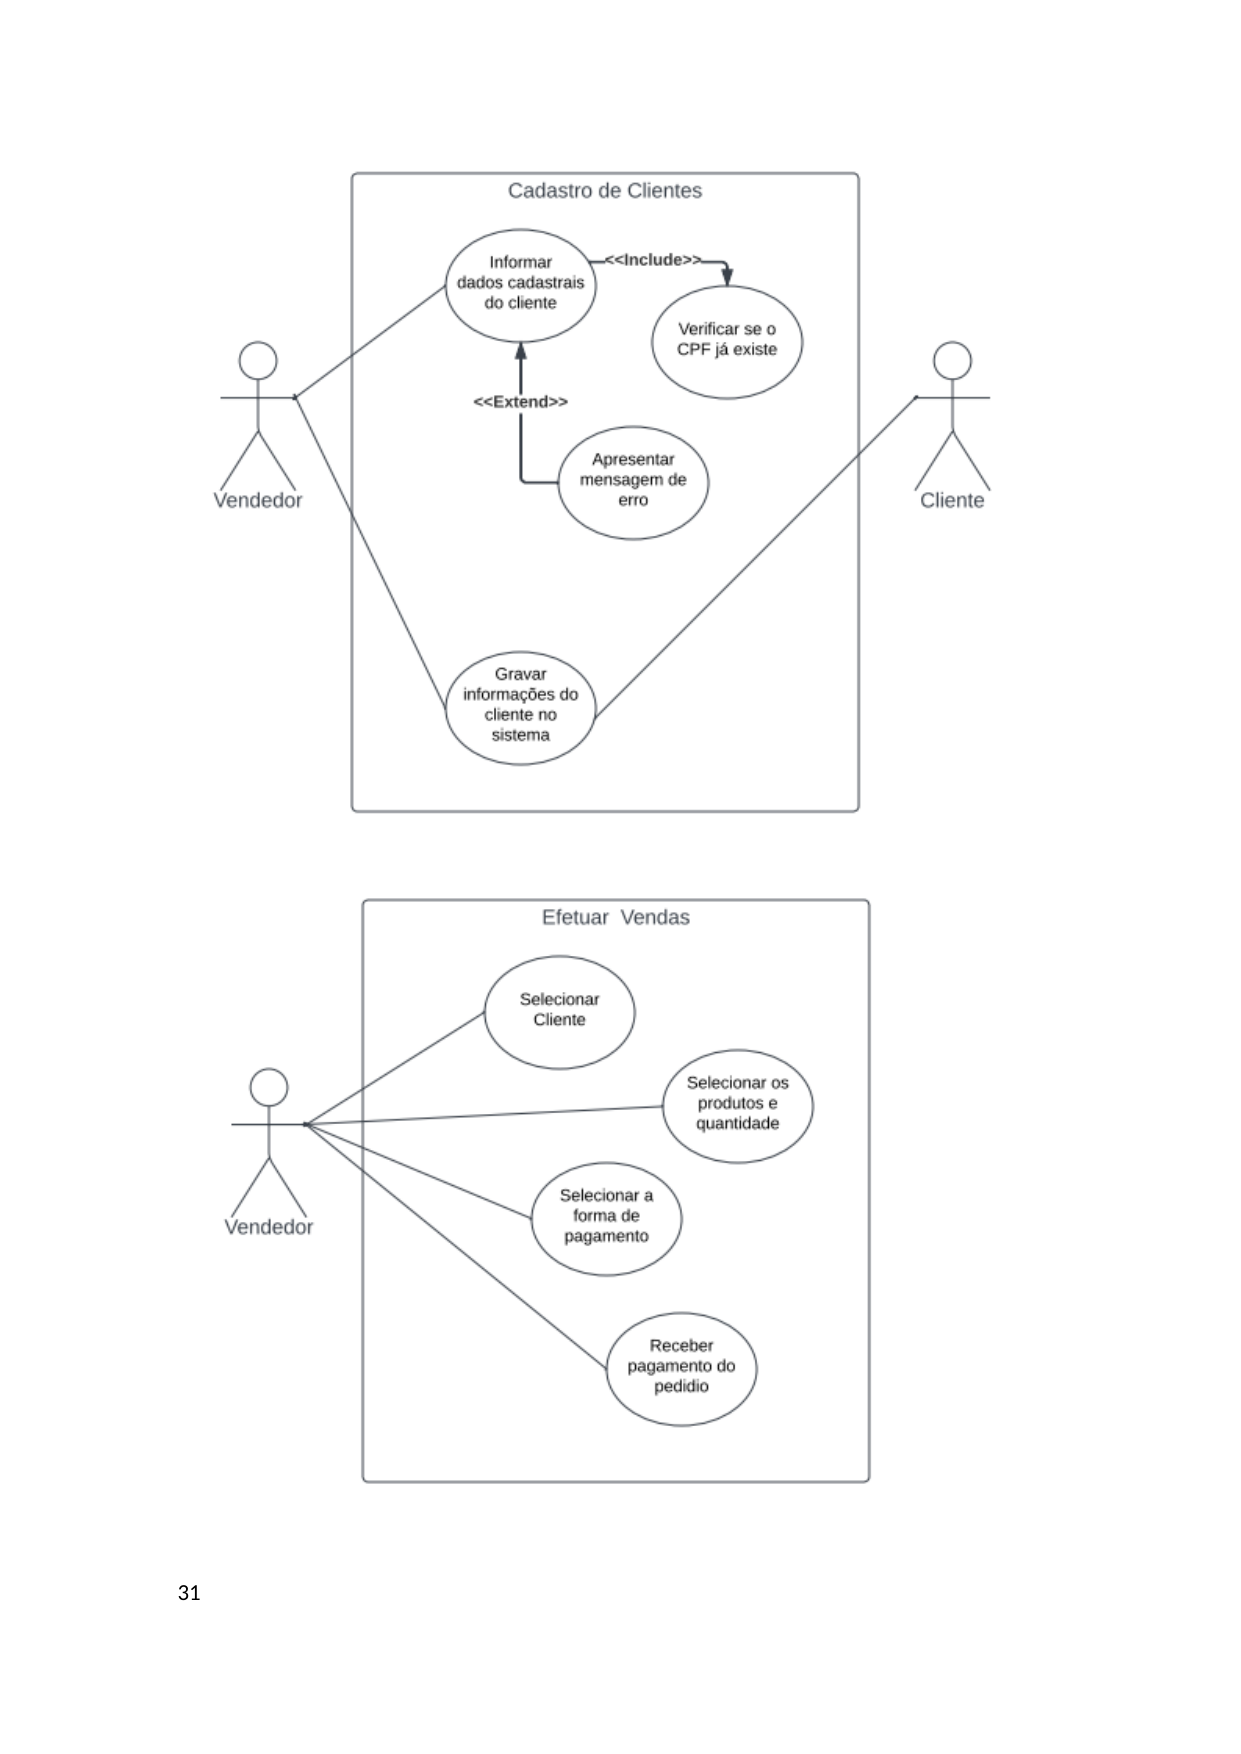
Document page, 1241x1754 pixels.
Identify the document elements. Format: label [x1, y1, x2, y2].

picture [177, 147, 1042, 840]
picture [177, 858, 929, 1523]
